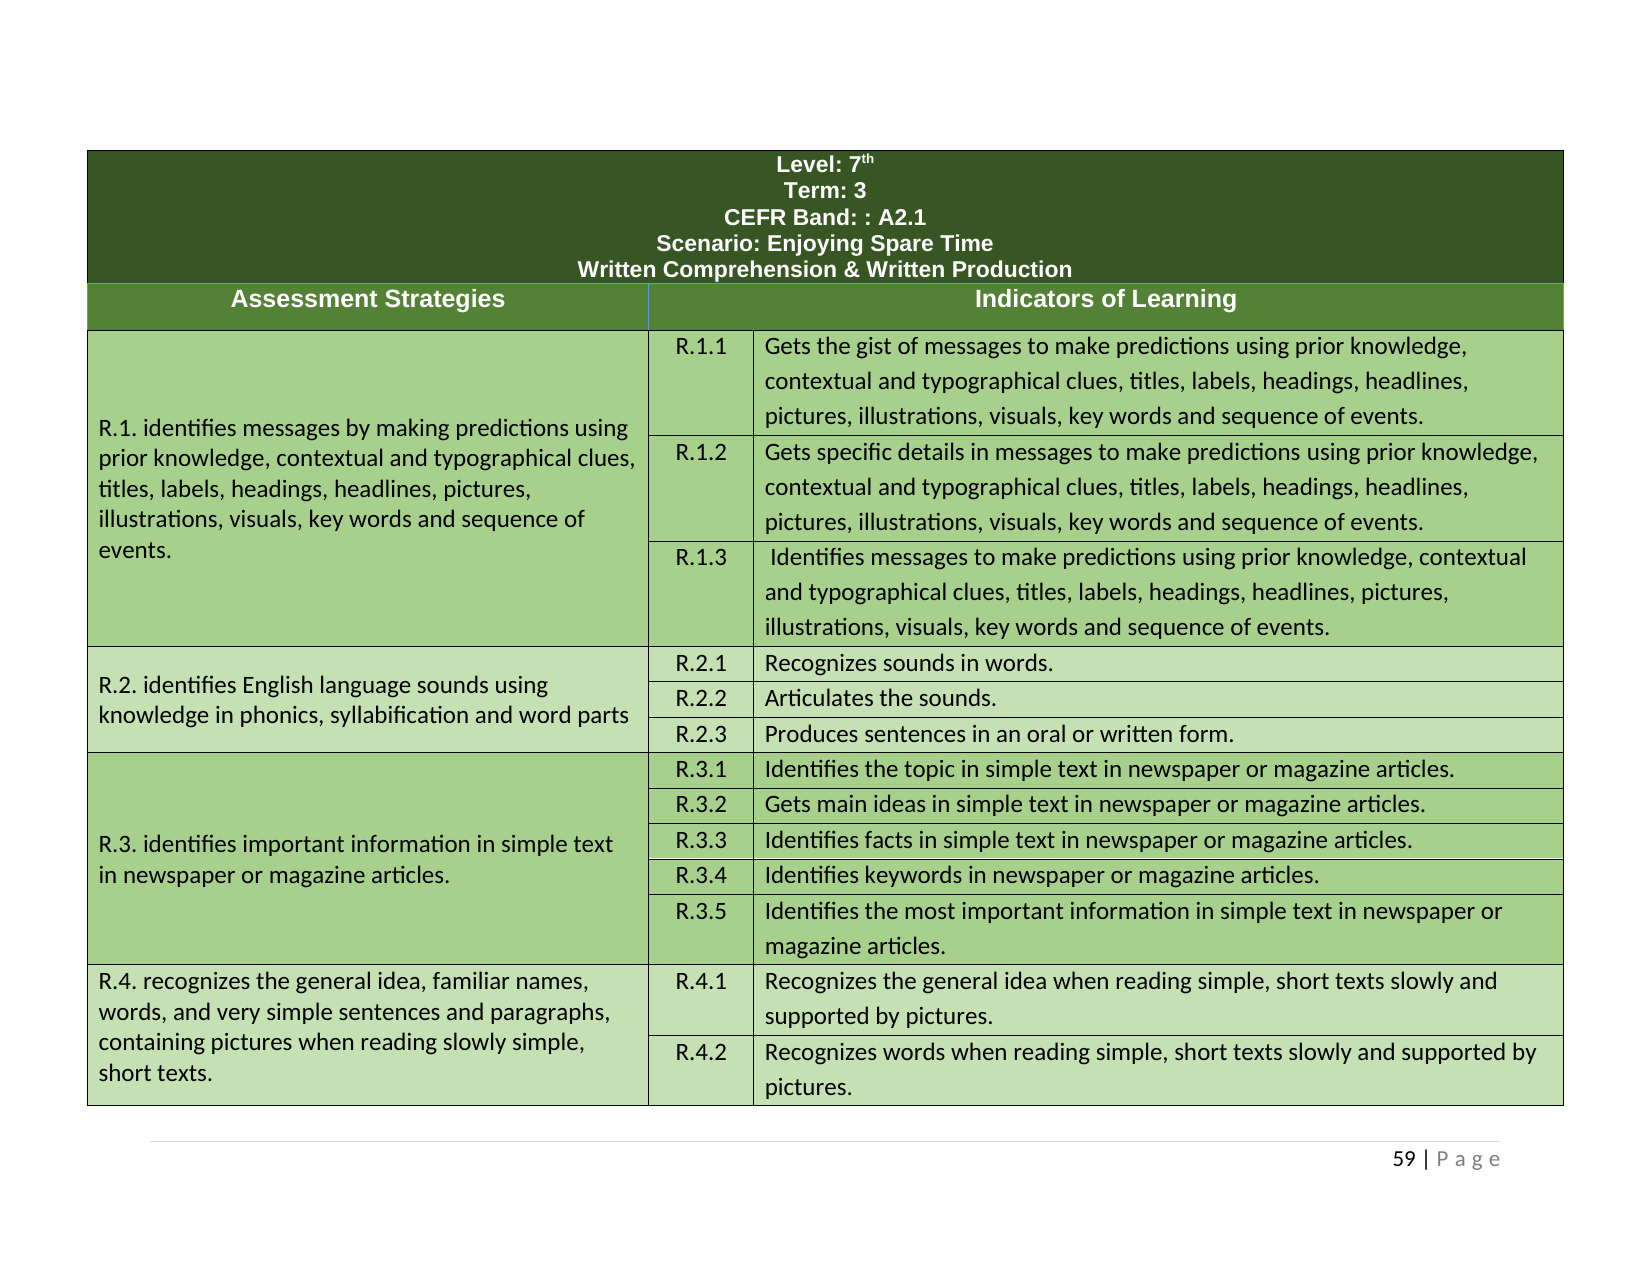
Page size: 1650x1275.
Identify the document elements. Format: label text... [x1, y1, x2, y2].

table_cell Identifies keywords in newspaper or magazine articles. [754, 860, 1563, 894]
table_cell Identifies the most important information in simple text in newspaper or magazine articles. [754, 895, 1563, 964]
table_cell R.3.3 [649, 824, 753, 858]
table_cell R.3.5 [649, 895, 753, 964]
table_cell Identifies the topic in simple text in newspaper or magazine articles. [754, 753, 1563, 788]
table_cell R.2. identifies English language sounds using knowledge in phonics, syllabification and word parts [88, 647, 648, 752]
table_cell Indicators of Learning [649, 284, 1563, 330]
table_cell Recognizes the general idea when reading simple, short texts slowly and supported by pictures. [754, 965, 1563, 1035]
table_cell Identifies facts in simple text in newspaper or magazine articles. [754, 824, 1563, 858]
table_cell R.3.2 [649, 789, 753, 823]
table_cell Recognizes sounds in words. [754, 647, 1563, 681]
table_cell Gets main ideas in simple text in newspaper or magazine articles. [754, 789, 1563, 823]
table_header Level: 7th Term: 3 CEFR Band: : A2.1 Scenario: Enjoying Spare Time Written Comprehension & Written Production [88, 151, 1563, 283]
table_cell R.3.1 [649, 753, 753, 788]
table_cell R.2.3 [649, 718, 753, 752]
table_cell R.1.3 [649, 542, 753, 646]
table_cell Assessment Strategies [88, 284, 648, 330]
table_cell R.1. identifies messages by making predictions using prior knowledge, contextual and typographical clues, titles, labels, headings, headlines, pictures, illustrations, visuals, key words and sequence of events. [88, 331, 648, 646]
table_cell R.1.2 [649, 436, 753, 541]
table_cell R.4.2 [649, 1036, 753, 1105]
table_cell Produces sentences in an oral or written form. [754, 718, 1563, 752]
table_cell R.3.4 [649, 860, 753, 894]
table_cell Recognizes words when reading simple, short texts slowly and supported by pictures. [754, 1036, 1563, 1105]
table_cell Articulates the sounds. [754, 682, 1563, 717]
table_cell R.2.1 [649, 647, 753, 681]
table_cell R.4.1 [649, 965, 753, 1035]
table_cell Gets specific details in messages to make predictions using prior knowledge, contextual and typographical clues, titles, labels, headings, headlines, pictures, illustrations, visuals, key words and sequence of events. [754, 436, 1563, 541]
table_cell R.1.1 [649, 331, 753, 435]
table_cell R.2.2 [649, 682, 753, 717]
table_cell R.3. identifies important information in simple text in newspaper or magazine articles. [88, 753, 648, 964]
table_cell R.4. recognizes the general idea, familiar names, words, and very simple sentences and paragraphs, containing pictures when reading slowly simple, short texts. [88, 965, 648, 1105]
table_cell Gets the gist of messages to make predictions using prior knowledge, contextual and typographical clues, titles, labels, headings, headlines, pictures, illustrations, visuals, key words and sequence of events. [754, 331, 1563, 435]
table_cell Identifies messages to make predictions using prior knowledge, contextual and typographical clues, titles, labels, headings, headlines, pictures, illustrations, visuals, key words and sequence of events. [754, 542, 1563, 646]
